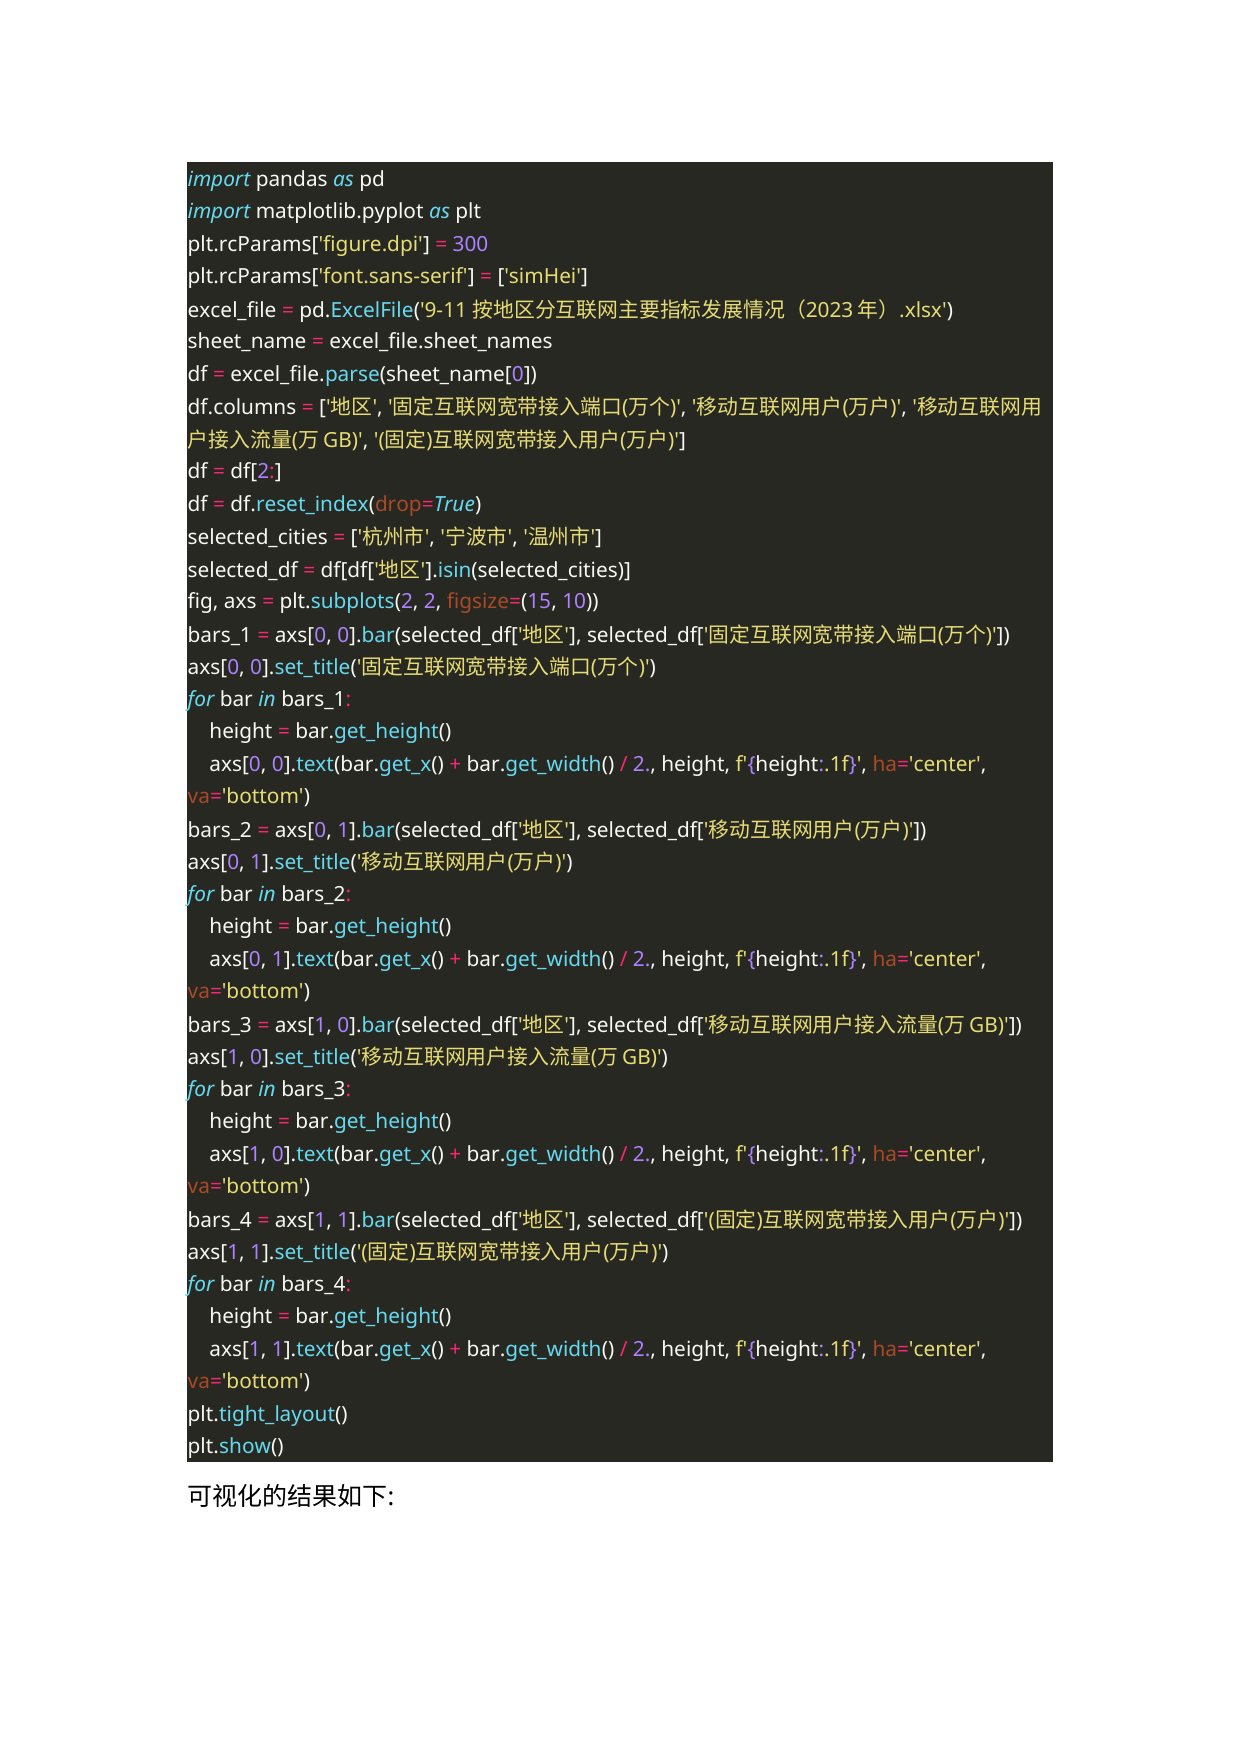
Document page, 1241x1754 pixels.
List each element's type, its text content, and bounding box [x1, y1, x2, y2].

text import pandas as pd import matplotlib.pyplot as plt plt.rcParams['figure.dpi'] = 300 plt.rcParams['font.sans-serif'] = ['simHei'] excel_file = pd.ExcelFile('9-11 按地区分互联网主要指标发展情况（2023年）.xlsx') sheet_name = excel_file.sheet_names df = excel_file.parse(sheet_name[0]) df.columns = ['地区', '固定互联网宽带接入端口(万个)', '移动互联网用户(万户)', '移动互联网用户接入流量(万GB)', '(固定)互联网宽带接入用户(万户)'] df = df[2:] df = df.reset_index(drop=True) selected_cities = ['杭州市', '宁波市', '温州市'] selected_df = df[df['地区'].isin(selected_cities)] fig, axs = plt.subplots(2, 2, figsize=(15, 10)) bars_1 = axs[0, 0].bar(selected_df['地区'], selected_df['固定互联网宽带接入端口(万个)']) axs[0, 0].set_title('固定互联网宽带接入端口(万个)') for bar in bars_1: height = bar.get_height() axs[0, 0].text(bar.get_x() + bar.get_width() / 2., height, f'{height:.1f}', ha='center', va='bottom') bars_2 = axs[0, 1].bar(selected_df['地区'], selected_df['移动互联网用户(万户)']) axs[0, 1].set_title('移动互联网用户(万户)') for bar in bars_2: height = bar.get_height() axs[0, 1].text(bar.get_x() + bar.get_width() / 2., height, f'{height:.1f}', ha='center', va='bottom') bars_3 = axs[1, 0].bar(selected_df['地区'], selected_df['移动互联网用户接入流量(万GB)']) axs[1, 0].set_title('移动互联网用户接入流量(万GB)') for bar in bars_3: height = bar.get_height() axs[1, 0].text(bar.get_x() + bar.get_width() / 2., height, f'{height:.1f}', ha='center', va='bottom') bars_4 = axs[1, 1].bar(selected_df['地区'], selected_df['(固定)互联网宽带接入用户(万户)']) axs[1, 1].set_title('(固定)互联网宽带接入用户(万户)') for bar in bars_4: height = bar.get_height() axs[1, 1].text(bar.get_x() + bar.get_width() / 2., height, f'{height:.1f}', ha='center', va='bottom') plt.tight_layout() plt.show() [187, 162, 1053, 1462]
text 可视化的结果如下: [187, 1462, 1053, 1527]
